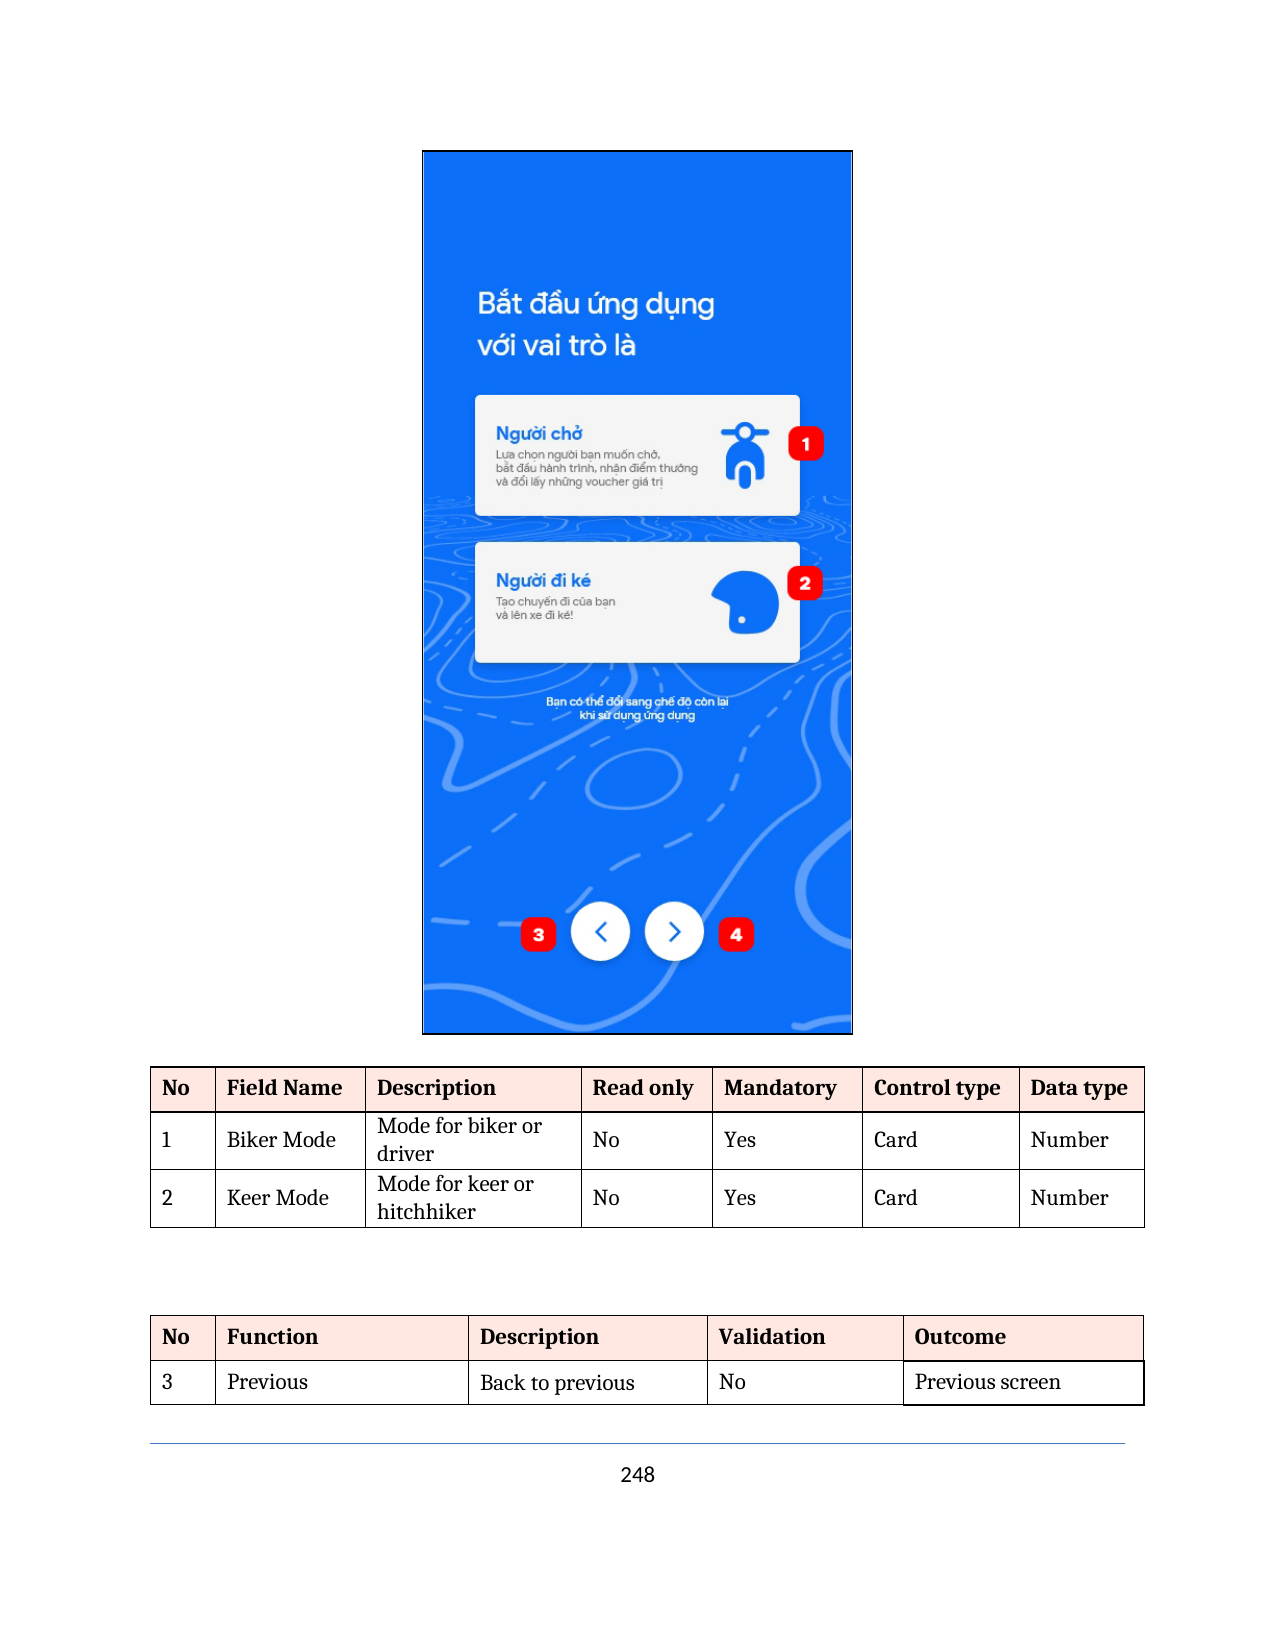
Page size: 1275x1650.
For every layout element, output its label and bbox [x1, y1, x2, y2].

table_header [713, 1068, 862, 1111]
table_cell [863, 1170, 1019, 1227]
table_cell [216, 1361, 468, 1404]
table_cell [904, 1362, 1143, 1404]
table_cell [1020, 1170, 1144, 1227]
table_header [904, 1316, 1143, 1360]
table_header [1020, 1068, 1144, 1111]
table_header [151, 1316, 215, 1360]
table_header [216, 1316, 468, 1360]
picture [423, 152, 852, 1033]
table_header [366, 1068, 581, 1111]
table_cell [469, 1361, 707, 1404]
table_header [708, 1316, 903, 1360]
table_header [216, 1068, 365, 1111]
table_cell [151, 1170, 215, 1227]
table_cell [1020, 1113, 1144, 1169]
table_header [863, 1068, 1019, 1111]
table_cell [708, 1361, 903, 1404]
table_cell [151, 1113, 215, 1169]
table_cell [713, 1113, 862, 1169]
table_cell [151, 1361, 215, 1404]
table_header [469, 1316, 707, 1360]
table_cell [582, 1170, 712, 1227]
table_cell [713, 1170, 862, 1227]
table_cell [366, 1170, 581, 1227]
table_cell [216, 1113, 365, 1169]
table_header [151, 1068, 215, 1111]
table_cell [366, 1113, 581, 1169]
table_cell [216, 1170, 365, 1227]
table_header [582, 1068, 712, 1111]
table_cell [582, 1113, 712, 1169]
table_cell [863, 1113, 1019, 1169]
